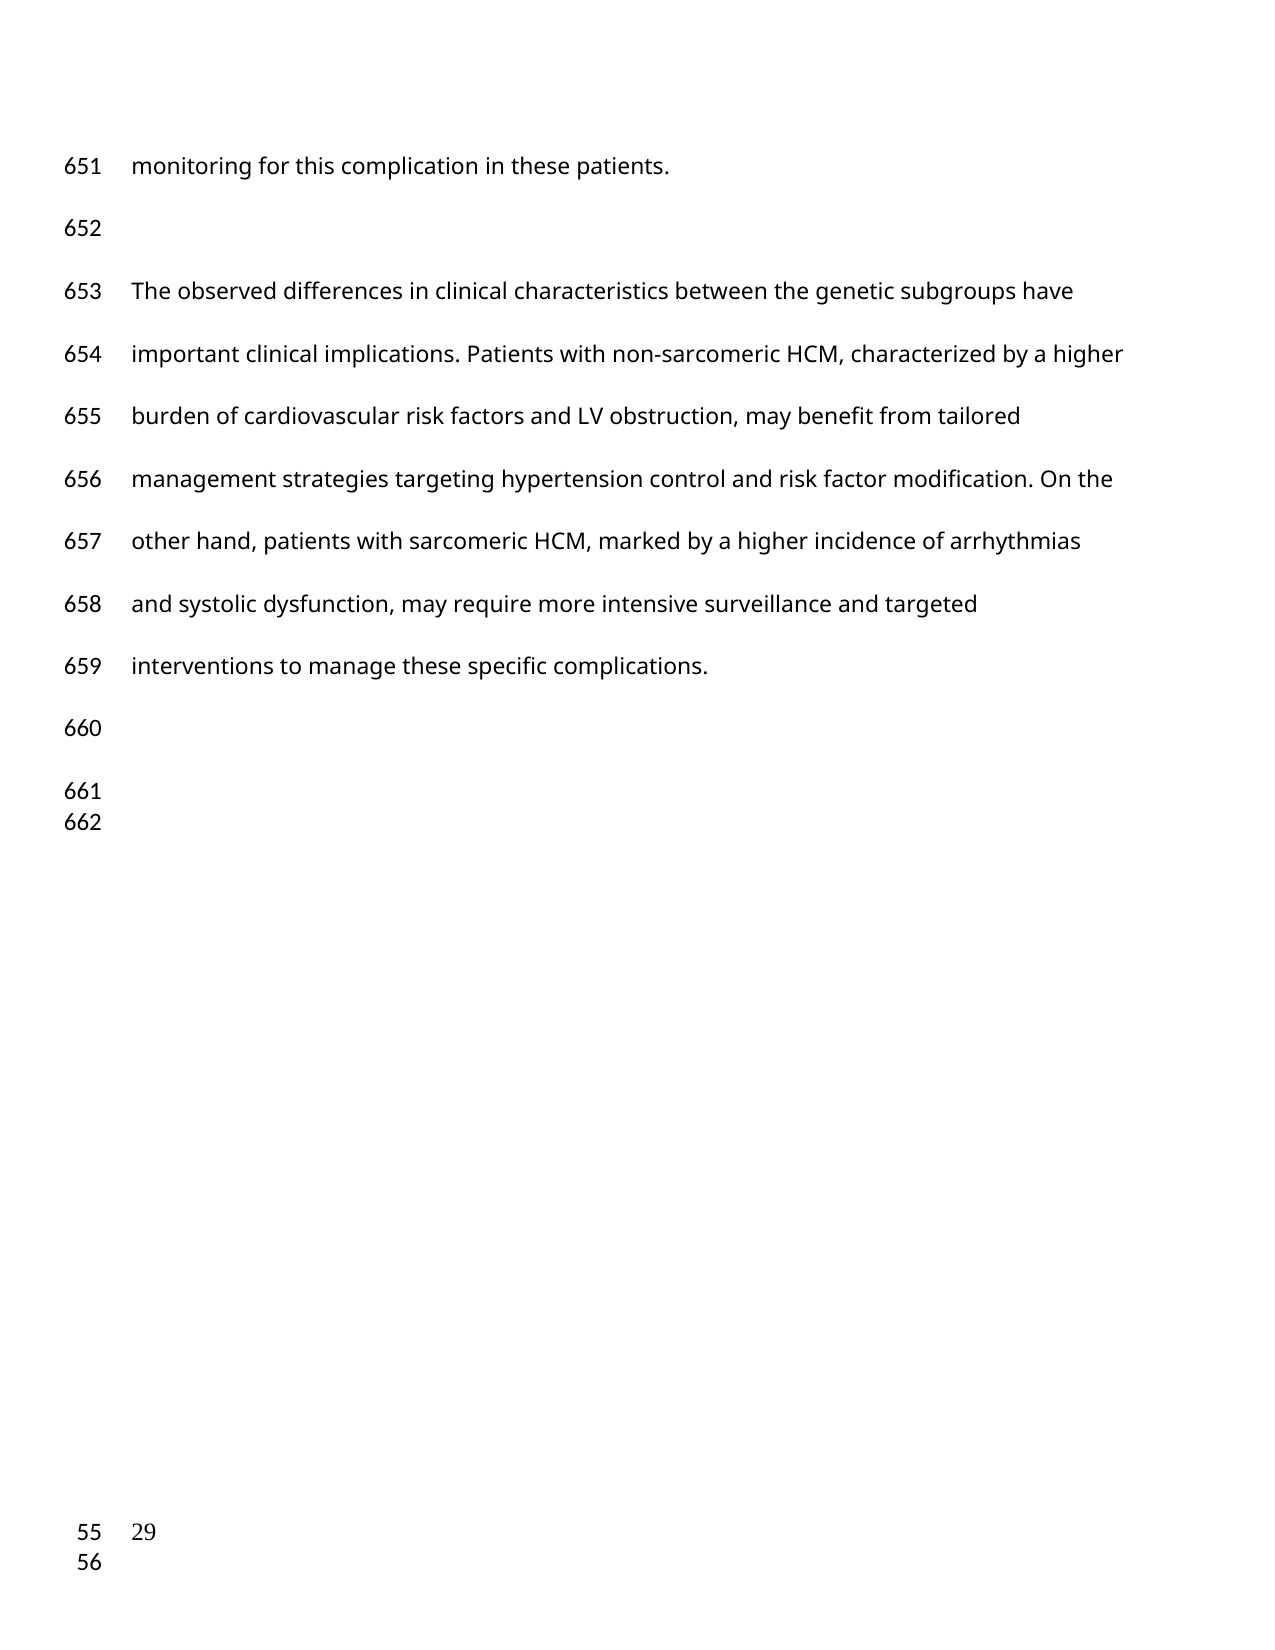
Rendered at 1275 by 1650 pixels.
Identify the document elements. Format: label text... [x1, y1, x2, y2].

text monitoring for this complication in these patients. [131, 150, 1125, 181]
text The observed differences in clinical characteristics between the genetic subgroups have important clinical implications. Patients with non-sarcomeric HCM, characterized by a higher burden of cardiovascular risk factors and LV obstruction, may benefit from tailored management strategies targeting hypertension control and risk factor modification. On the other hand, patients with sarcomeric HCM, marked by a higher incidence of arrhythmias and systolic dysfunction, may require more intensive surveillance and targeted interventions to manage these specific complications. [131, 275, 1125, 681]
